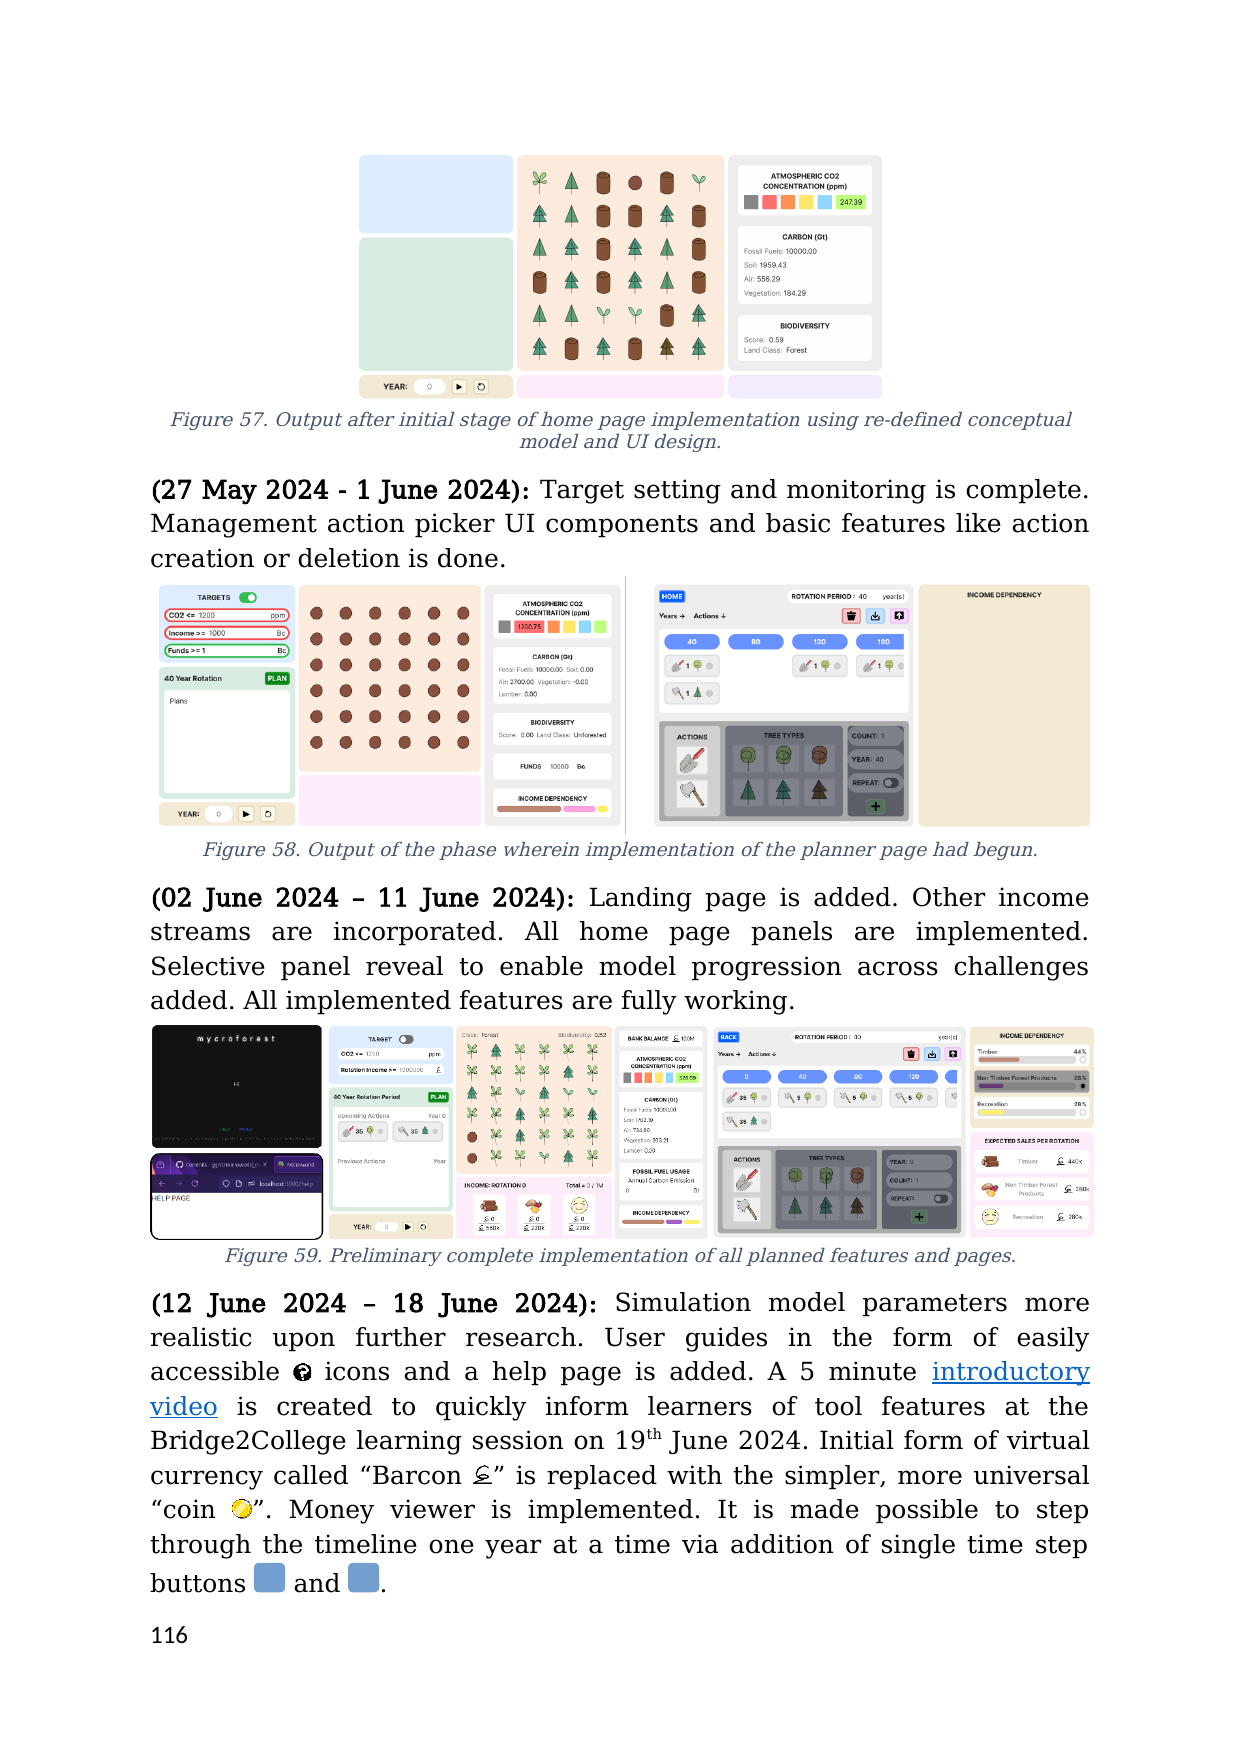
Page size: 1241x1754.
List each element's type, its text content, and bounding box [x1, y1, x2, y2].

picture [472, 1464, 493, 1485]
text (12 June 2024 – 18 June 2024): Simulation model parameters more realistic upon further research. User guides in the form of easily accessible icons and a help page is added. A 5 minute introductory video is created to quickly inform learners of tool features at the Bridge2College learning session on 19th June 2024. Initial form of virtual currency called “Barcon ” is replaced with the simpler, more universal “coin ”. Money viewer is implemented. It is made possible to step through the timeline one year at a time via addition of single time step buttons and . [150, 1287, 1090, 1598]
text (02 June 2024 – 11 June 2024): Landing page is added. Other income streams are incorporated. All home page panels are implemented. Selective panel reveal to enable model progression across challenges added. All implemented features are fully working. [150, 881, 1090, 1015]
text (27 May 2024 - 1 June 2024): Target setting and monitoring is complete. Management action picker UI components and basic features like action creation or deletion is done. [150, 473, 1090, 572]
text Figure 57. Output after initial stage of home page implementation using re-defined conceptual model and UI design. [150, 408, 1090, 453]
text Figure 59. Preliminary complete implementation of all planned features and pages. [150, 1244, 1090, 1266]
picture [150, 1025, 1095, 1240]
picture [354, 150, 886, 404]
text Figure 58. Output of the phase wherein implementation of the planner page had begun. [150, 838, 1090, 861]
picture [293, 1363, 312, 1381]
picture [232, 1498, 252, 1519]
picture [150, 576, 1095, 834]
